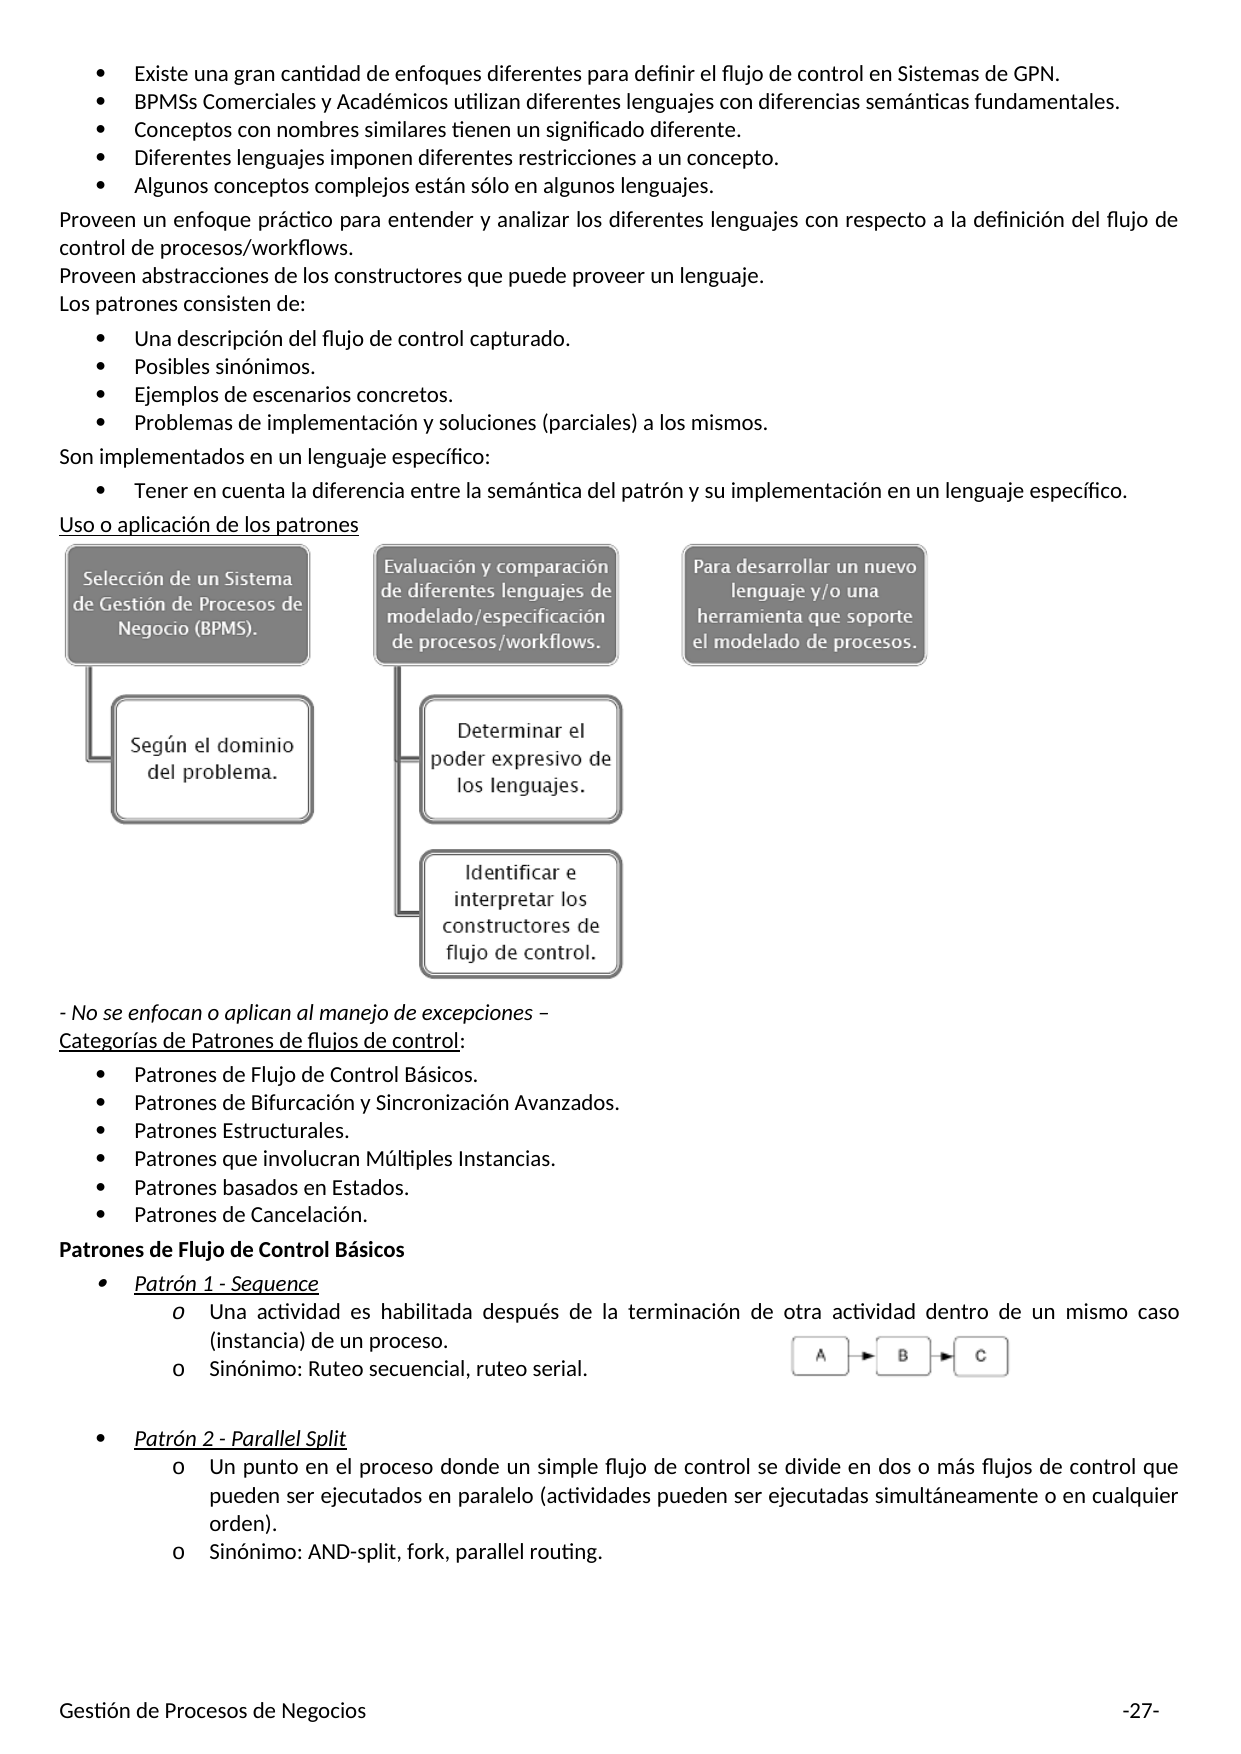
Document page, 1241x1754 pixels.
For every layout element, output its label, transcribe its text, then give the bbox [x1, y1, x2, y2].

text Patrones de Flujo de Control Básicos [59, 1235, 1181, 1263]
list Posibles sinónimos. [97, 352, 1181, 380]
text Los patrones consisten de: [59, 289, 1181, 317]
list Sinónimo: AND-split, fork, parallel routing. [172, 1537, 1181, 1566]
list Existe una gran cantidad de enfoques diferentes para definir el flujo de control en Sistemas de GPN. [97, 59, 1181, 87]
list Patrones de Bifurcación y Sincronización Avanzados. [97, 1088, 1181, 1117]
list Algunos conceptos complejos están sólo en algunos lenguajes. [97, 171, 1181, 199]
list Sinónimo: Ruteo secuencial, ruteo serial. [172, 1354, 1181, 1383]
list Patrón 1 - Sequence [97, 1269, 1181, 1297]
text Categorías de Patrones de flujos de control: [59, 1026, 1181, 1054]
text Proveen abstracciones de los constructores que puede proveer un lenguaje. [59, 261, 1181, 289]
list BPMSs Comerciales y Académicos utilizan diferentes lenguajes con diferencias semánticas fundamentales. [97, 87, 1181, 115]
list Una descripción del flujo de control capturado. [97, 324, 1181, 352]
text Uso o aplicación de los patrones [59, 511, 1181, 539]
list Diferentes lenguajes imponen diferentes restricciones a un concepto. [97, 143, 1181, 171]
list Ejemplos de escenarios concretos. [97, 380, 1181, 408]
list Patrones de Cancelación. [97, 1201, 1181, 1229]
list Patrones que involucran Múltiples Instancias. [97, 1144, 1181, 1173]
list Un punto en el proceso donde un simple flujo de control se divide en dos o más flujos de control que pueden ser ejecutados en paralelo (actividades pueden ser ejecutadas simultáneamente o en cualquier orden). [172, 1452, 1181, 1537]
list Una actividad es habilitada después de la terminación de otra actividad dentro de un mismo caso (instancia) de un proceso. [172, 1297, 1181, 1354]
list Patrón 2 - Parallel Split [97, 1424, 1181, 1452]
list Tener en cuenta la diferencia entre la semántica del patrón y su implementación en un lenguaje específico. [97, 476, 1181, 504]
list Patrones Estructurales. [97, 1117, 1181, 1144]
list Patrones basados en Estados. [97, 1173, 1181, 1201]
text Son implementados en un lenguaje específico: [59, 442, 1181, 470]
text - No se enfocan o aplican al manejo de excepciones – [59, 998, 1181, 1026]
picture [786, 1332, 1025, 1378]
text Proveen un enfoque práctico para entender y analizar los diferentes lenguajes con respecto a la definición del flujo de control de procesos/workflows. [59, 205, 1181, 261]
list Patrones de Flujo de Control Básicos. [97, 1061, 1181, 1088]
list Conceptos con nombres similares tienen un significado diferente. [97, 115, 1181, 143]
list Problemas de implementación y soluciones (parciales) a los mismos. [97, 408, 1181, 436]
